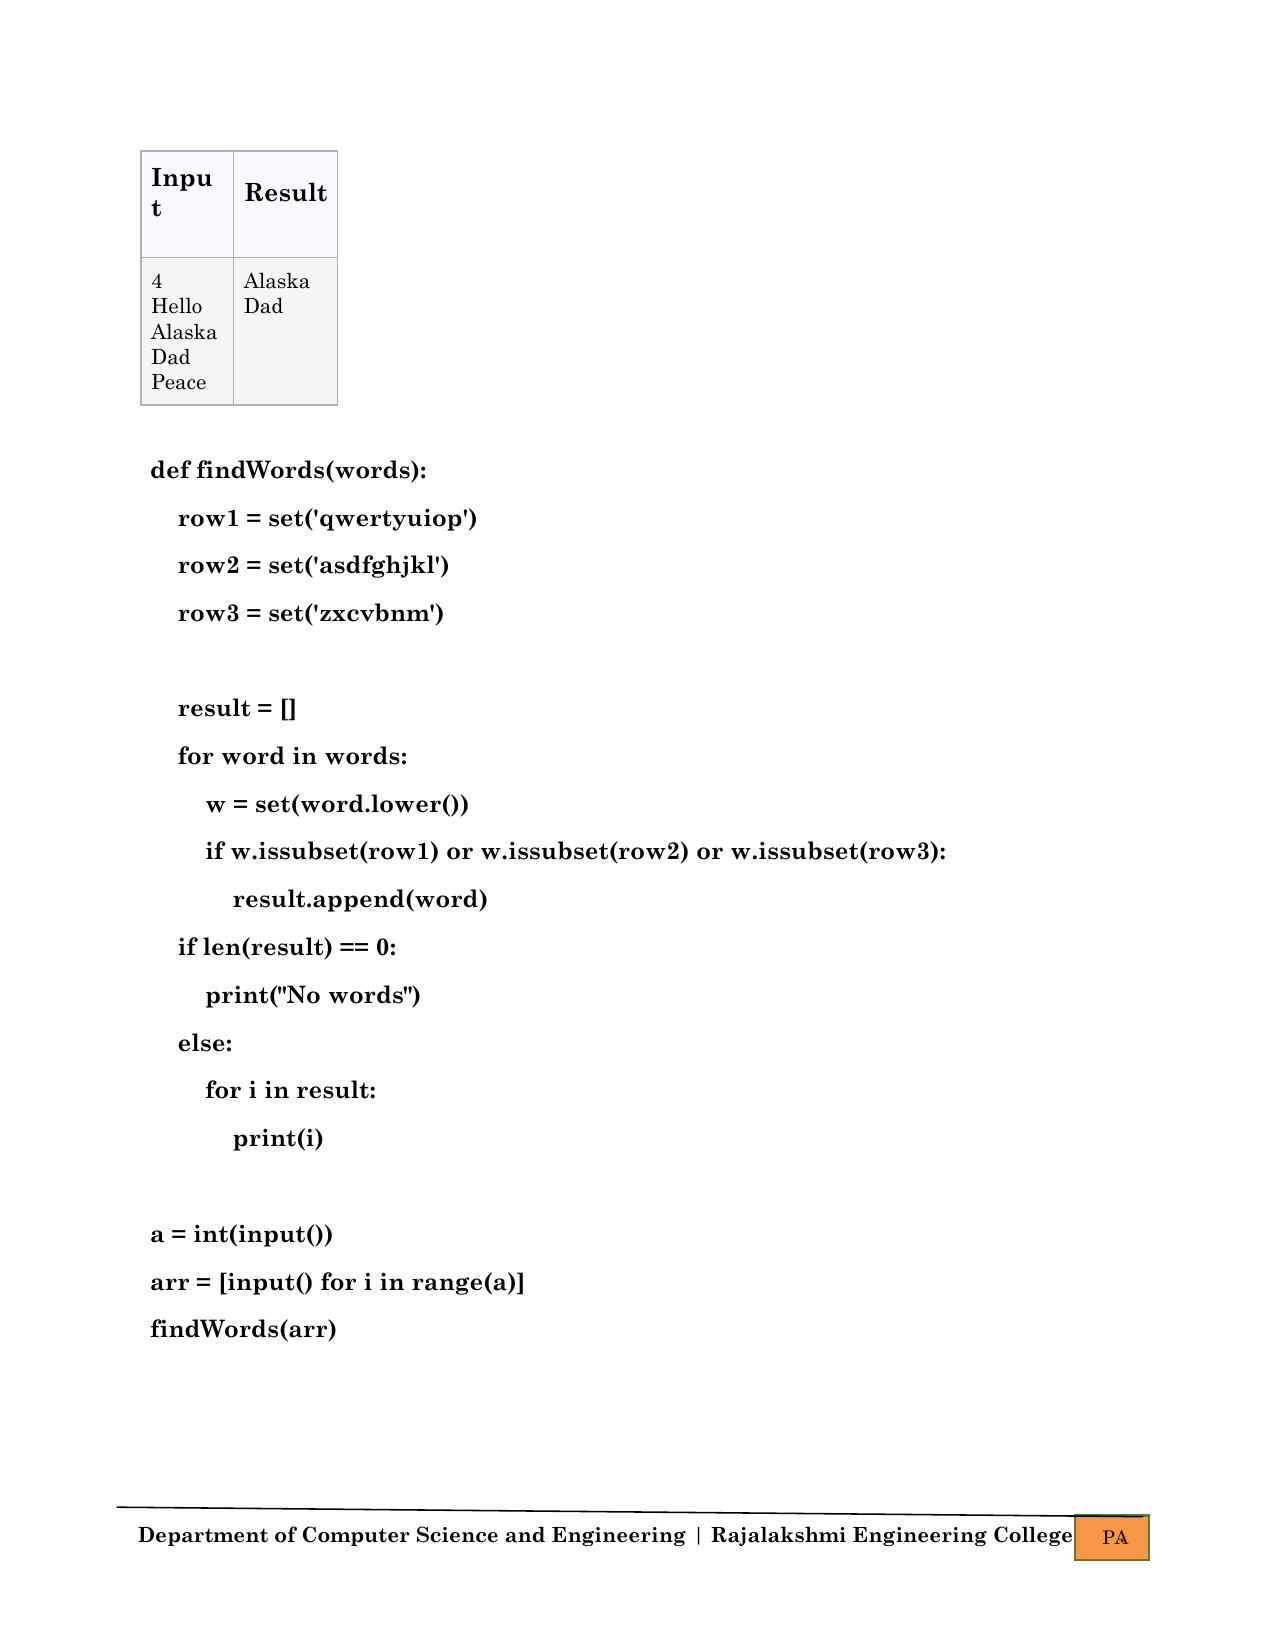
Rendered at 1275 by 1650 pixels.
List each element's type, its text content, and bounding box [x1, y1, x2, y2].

text row2 = set('asdfghjkl') [150, 550, 1125, 579]
text arr = [input() for i in range(a)] [150, 1266, 1125, 1295]
text a = int(input()) [150, 1219, 1125, 1247]
text for word in words: [150, 741, 1125, 769]
text if w.issubset(row1) or w.issubset(row2) or w.issubset(row3): [150, 836, 1125, 865]
text result.append(word) [150, 884, 1125, 913]
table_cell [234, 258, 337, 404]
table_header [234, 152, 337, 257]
text def findWords(words): [150, 454, 1125, 483]
text print("No words") [150, 979, 1125, 1008]
text findWords(arr) [150, 1314, 1125, 1343]
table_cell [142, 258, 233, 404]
text row1 = set('qwertyuiop') [150, 502, 1125, 531]
text print(i) [150, 1123, 1125, 1152]
text result = [] [150, 693, 1125, 722]
text if len(result) == 0: [150, 932, 1125, 961]
text for i in result: [150, 1075, 1125, 1104]
text else: [150, 1027, 1125, 1056]
text row3 = set('zxcvbnm') [150, 598, 1125, 627]
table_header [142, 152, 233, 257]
text w = set(word.lower()) [150, 788, 1125, 817]
